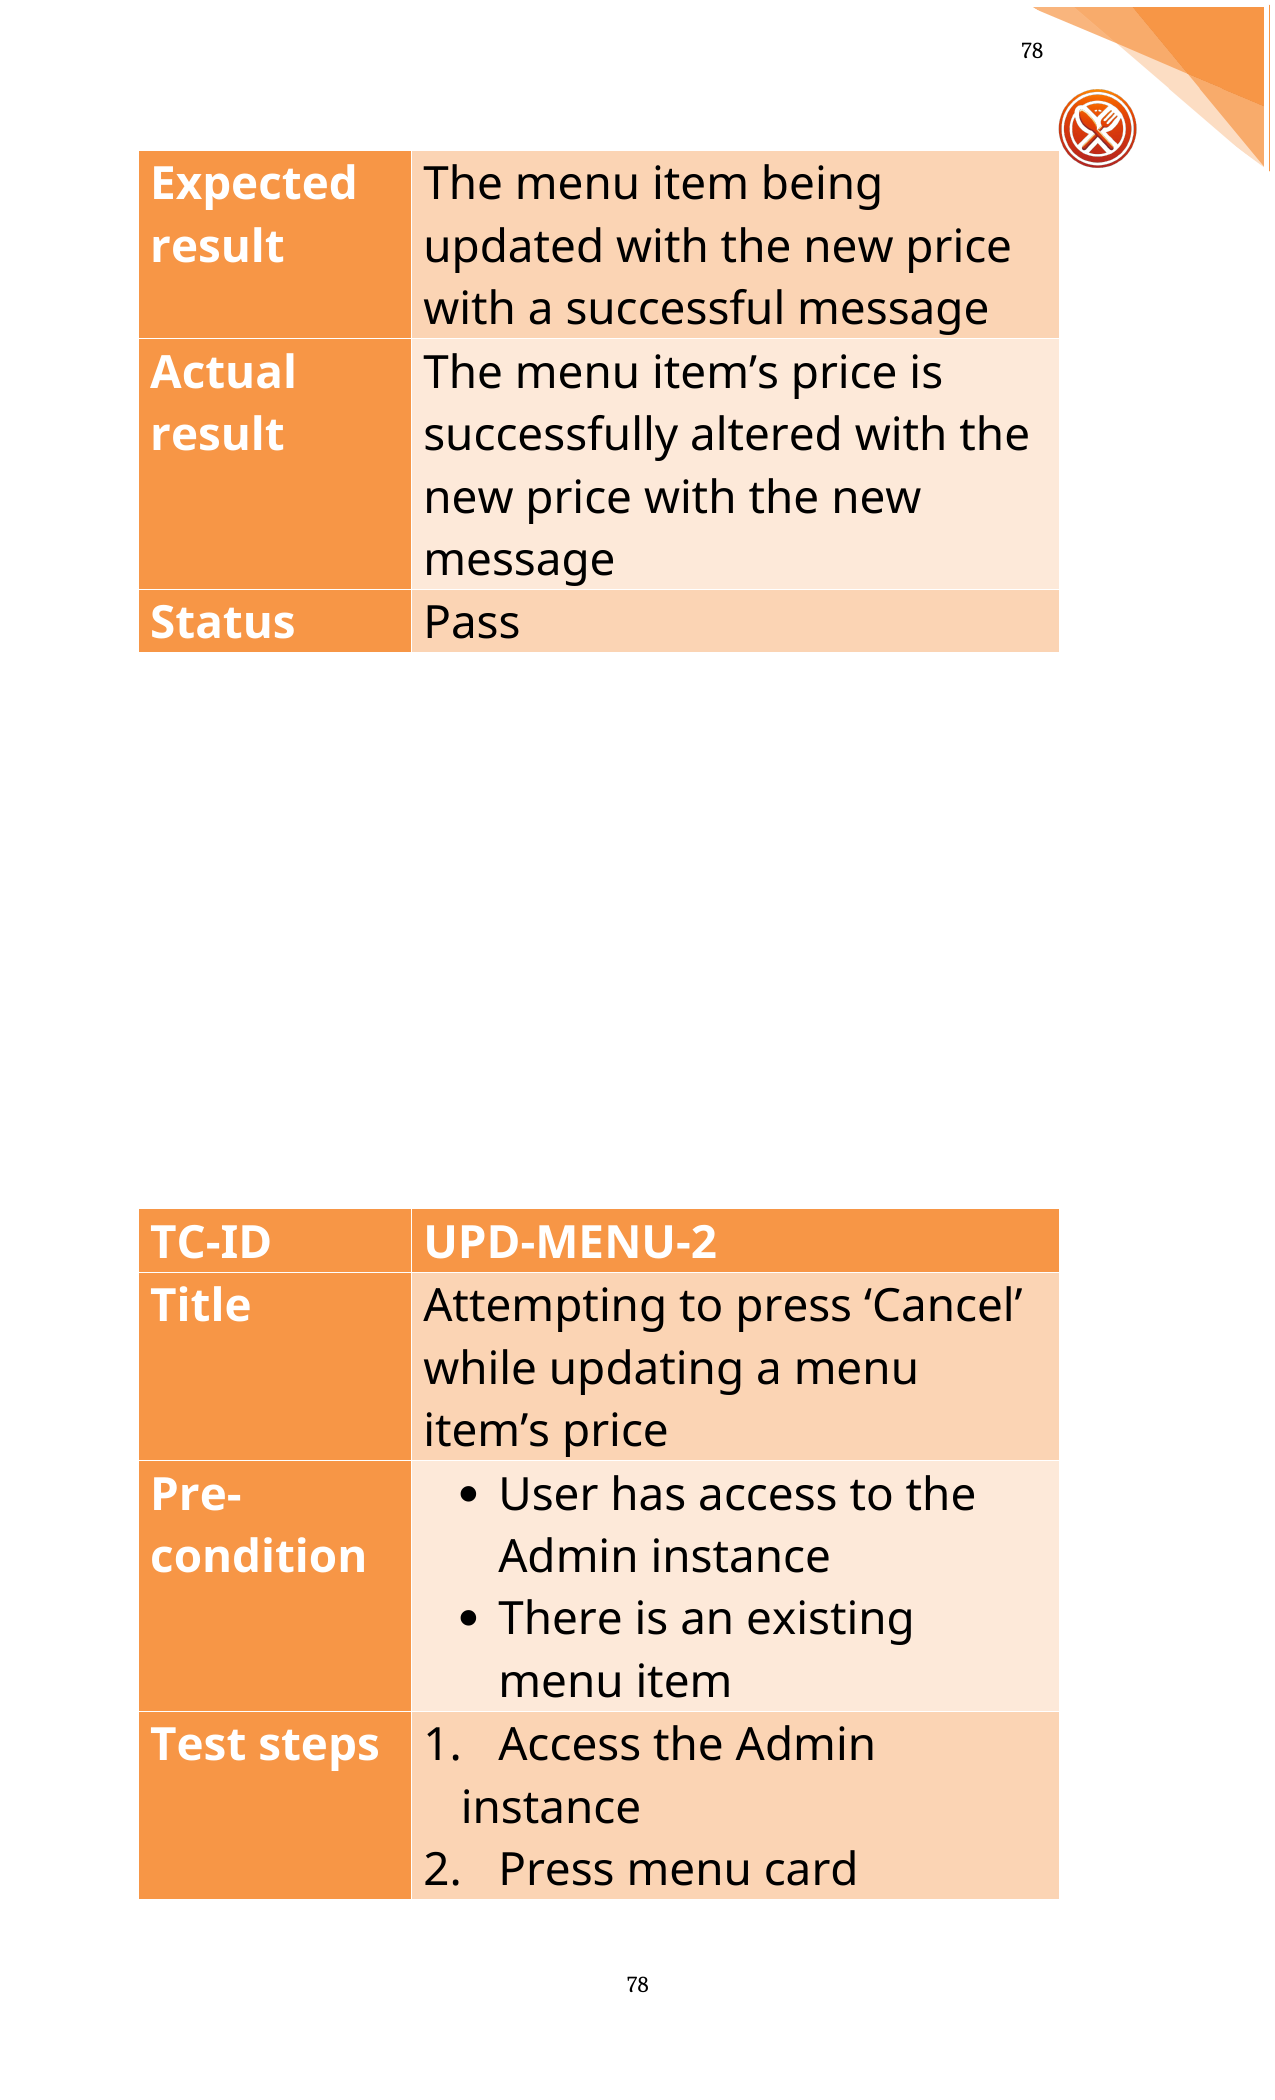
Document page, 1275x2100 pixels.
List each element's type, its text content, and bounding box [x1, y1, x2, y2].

table_cell The menu item being updated with the new price with a successful message [412, 151, 1059, 338]
table_cell Pre-condition [139, 1461, 411, 1711]
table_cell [412, 1712, 1059, 1899]
table_cell The menu item’s price is successfully altered with the new price with the new message [412, 339, 1059, 589]
table_cell User has access to the Admin instance There is an existing menu item [412, 1461, 1059, 1711]
table_cell Status [139, 590, 411, 652]
table_cell Expected result [139, 151, 411, 338]
table_cell Attempting to press ‘Cancel’ while updating a menu item’s price [412, 1273, 1059, 1460]
table_header UPD-MENU-2 [412, 1209, 1059, 1272]
table_cell Title [139, 1273, 411, 1460]
table_header TC-ID [139, 1209, 411, 1272]
table_cell Test steps [139, 1712, 411, 1899]
table_cell Pass [412, 590, 1059, 652]
table_cell Actual result [139, 339, 411, 589]
picture [1027, 7, 1264, 191]
